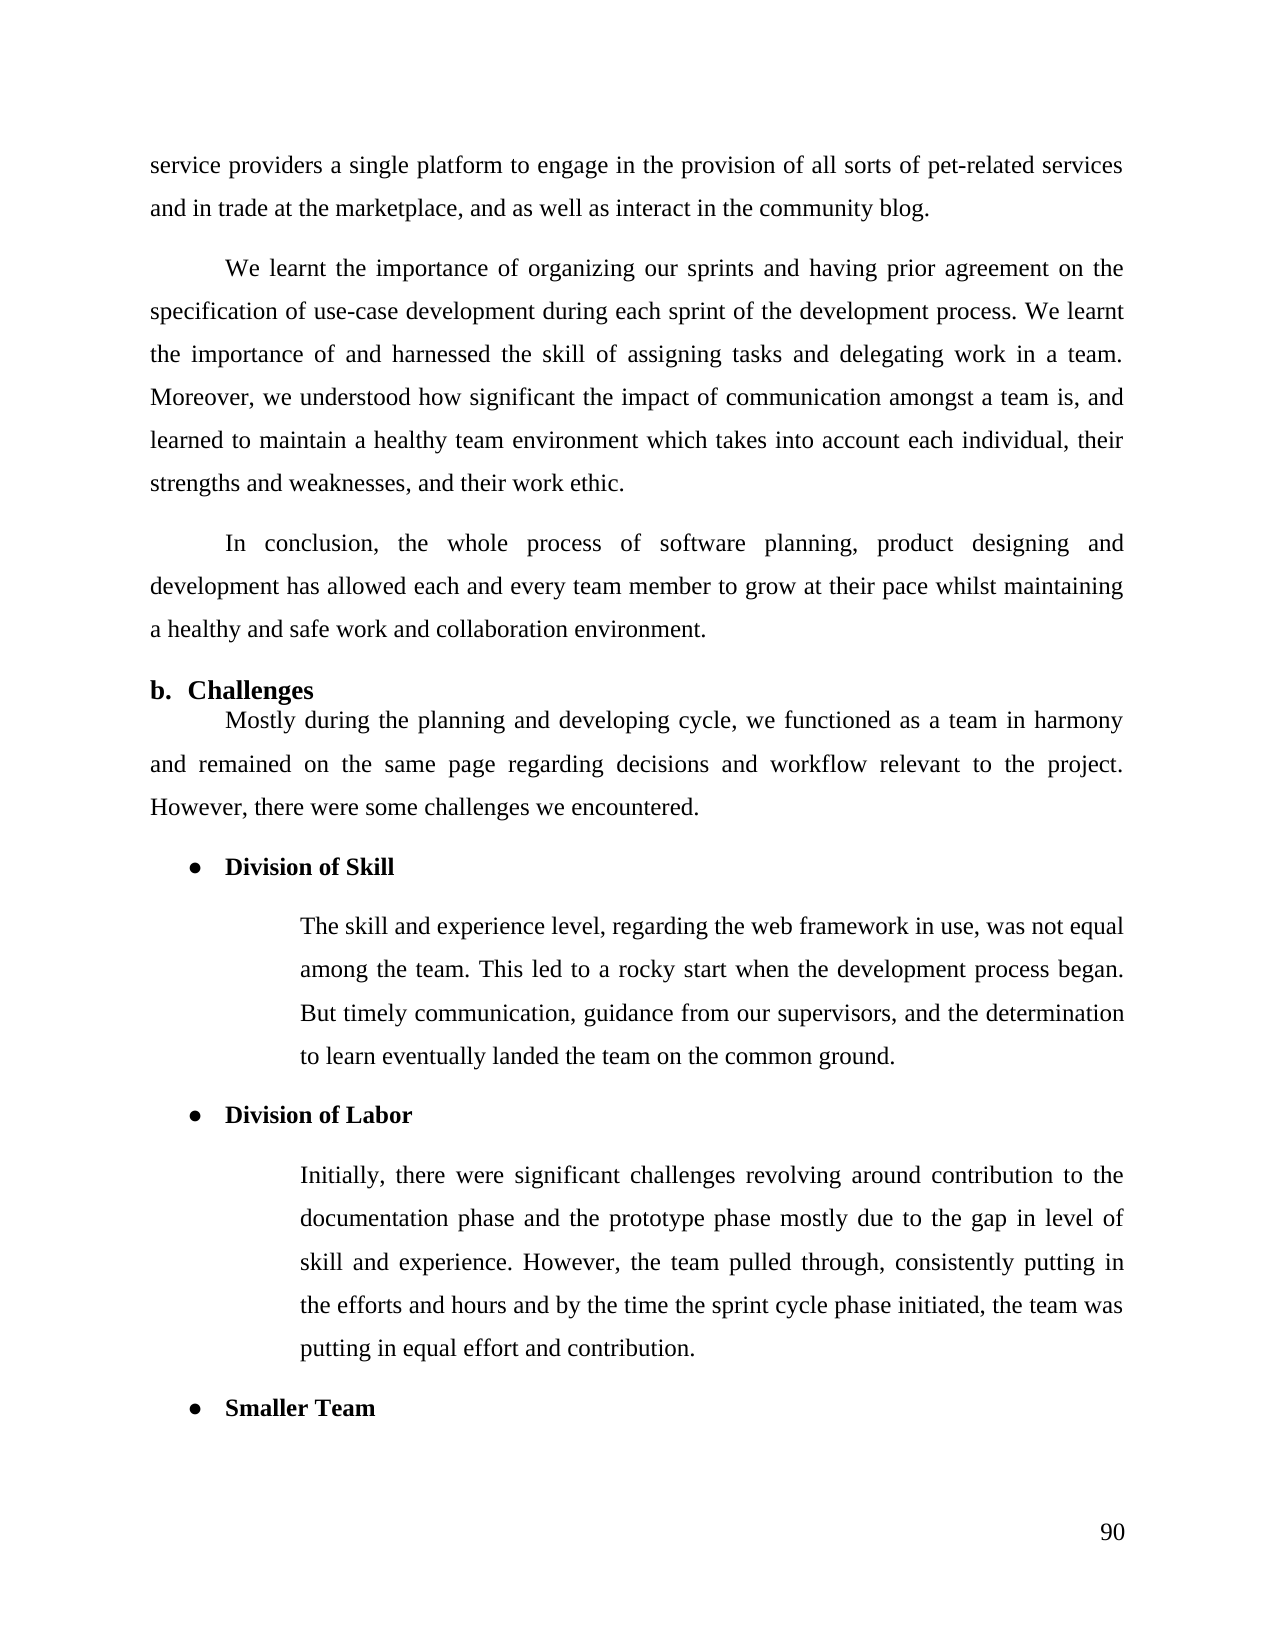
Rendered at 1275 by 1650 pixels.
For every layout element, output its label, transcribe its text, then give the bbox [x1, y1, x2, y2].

text We learnt the importance of organizing our sprints and having prior agreement on the specification of use-case development during each sprint of the development process. We learnt the importance of and harnessed the skill of assigning tasks and delegating work in a team. Moreover, we understood how significant the impact of communication amongst a team is, and learned to maintain a healthy team environment which takes into account each individual, their strengths and weaknesses, and their work ethic. [150, 253, 1125, 497]
subtitle Challenges [150, 674, 1125, 706]
text Mostly during the planning and developing cycle, we functioned as a team in harmony and remained on the same page regarding decisions and workflow relevant to the project. However, there were some challenges we encountered. [150, 706, 1125, 821]
list Division of Labor [187, 1101, 1125, 1129]
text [150, 150, 1125, 222]
text In conclusion, the whole process of software planning, product designing and development has allowed each and every team member to grow at their pace whilst maintaining a healthy and safe work and collaboration environment. [150, 528, 1125, 643]
text Initially, there were significant challenges revolving around contribution to the documentation phase and the prototype phase mostly due to the gap in level of skill and experience. However, the team pulled through, consistently putting in the efforts and hours and by the time the sprint cycle phase initiated, the team was putting in equal effort and contribution. [300, 1160, 1125, 1362]
text The skill and experience level, regarding the web framework in use, was not equal among the team. This led to a rocky start when the development process began. But timely communication, guidance from our supervisors, and the determination to learn eventually landed the team on the common ground. [300, 911, 1125, 1069]
list Smaller Team [187, 1393, 1125, 1421]
list Division of Skill [187, 852, 1125, 880]
